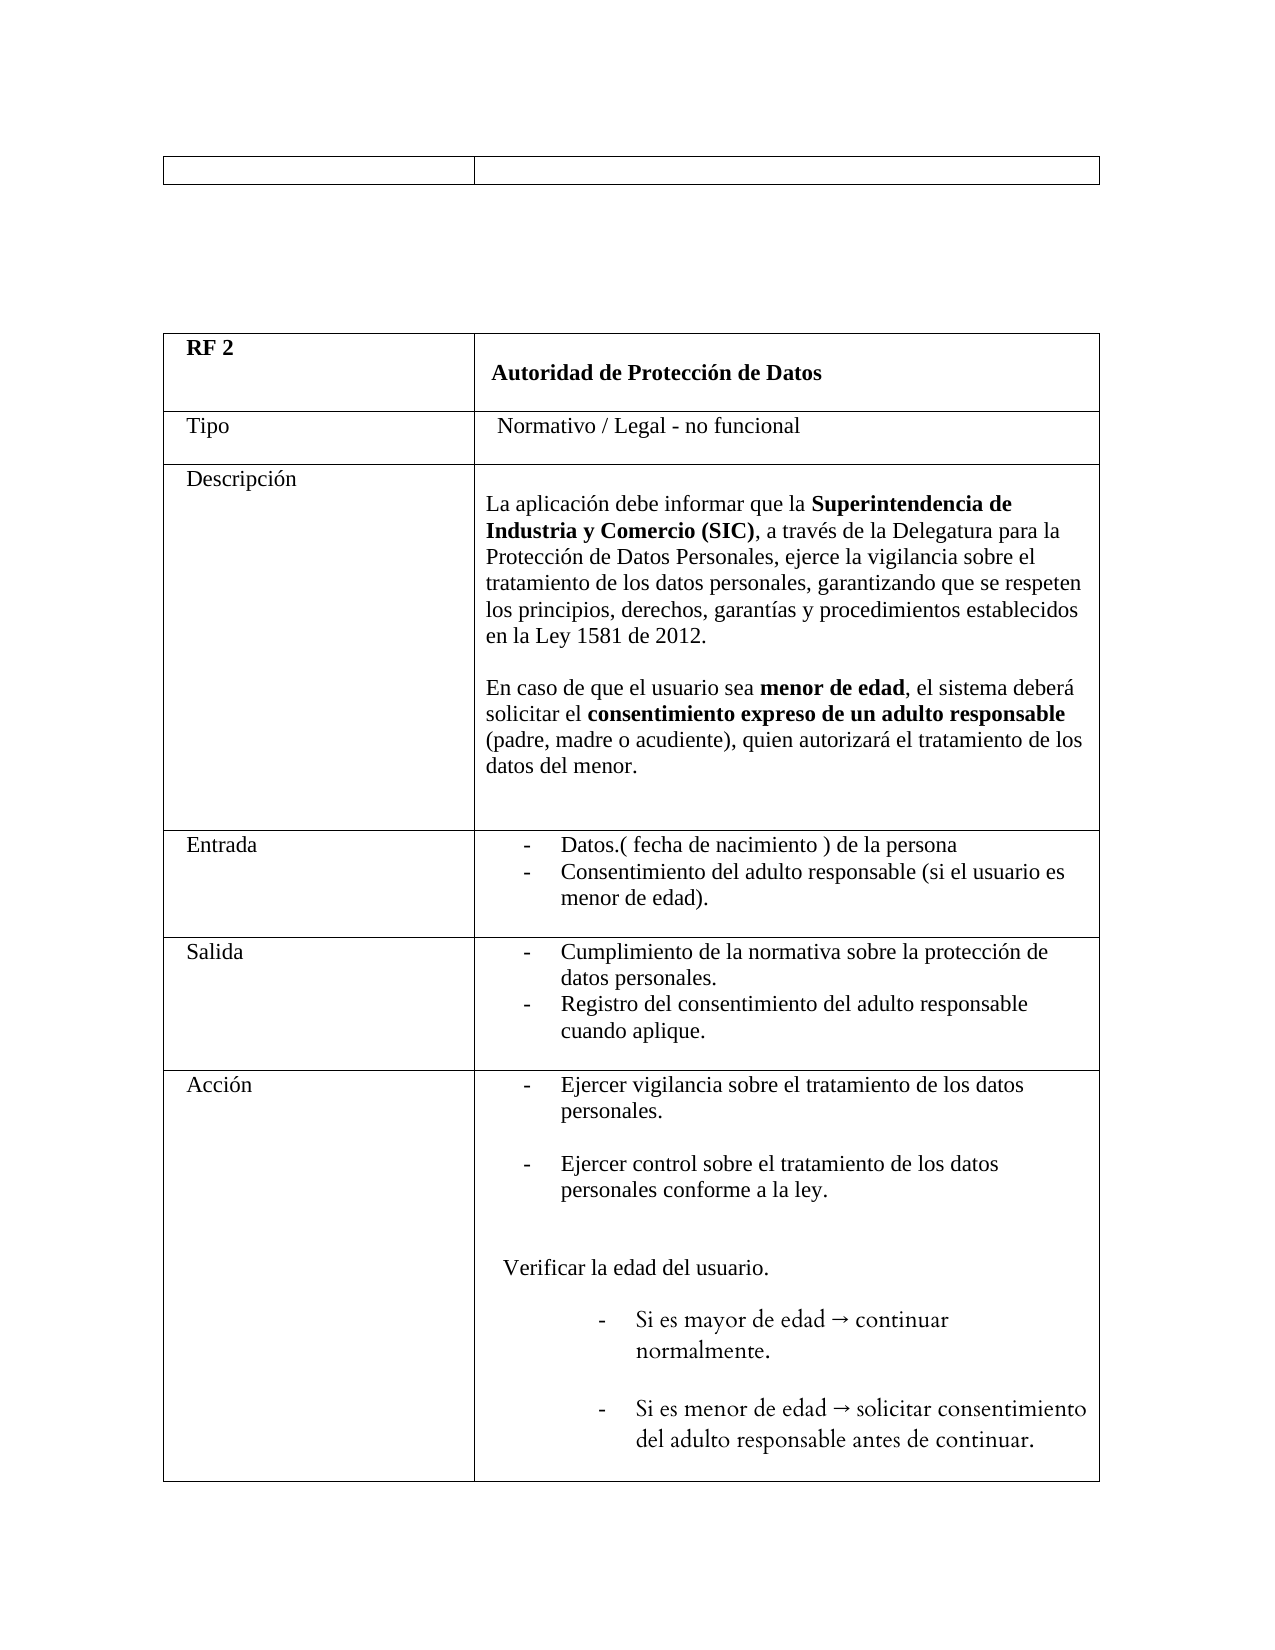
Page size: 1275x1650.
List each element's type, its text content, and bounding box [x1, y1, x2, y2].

table_header Autoridad de Protección de Datos [475, 334, 1099, 411]
table_cell Entrada [164, 831, 474, 937]
table_cell Datos.( fecha de nacimiento ) de la persona Consentimiento del adulto responsable (si el usuario es menor de edad). [475, 831, 1099, 937]
table_cell Cumplimiento de la normativa sobre la protección de datos personales. Registro del consentimiento del adulto responsable cuando aplique. [475, 938, 1099, 1069]
table_cell [475, 157, 1099, 184]
table_cell Acción [164, 1071, 474, 1481]
table_cell La aplicación debe informar que la Superintendencia de Industria y Comercio (SIC), a través de la Delegatura para la Protección de Datos Personales, ejerce la vigilancia sobre el tratamiento de los datos personales, garantizando que se respeten los principios, derechos, garantías y procedimientos establecidos en la Ley 1581 de 2012. En caso de que el usuario sea menor de edad, el sistema deberá solicitar el consentimiento expreso de un adulto responsable (padre, madre o acudiente), quien autorizará el tratamiento de los datos del menor. [475, 465, 1099, 830]
table_header RF 2 [164, 334, 474, 411]
table_cell Tipo [164, 412, 474, 464]
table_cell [475, 1071, 1099, 1481]
table_cell Salida [164, 938, 474, 1069]
table_cell Descripción [164, 465, 474, 830]
table_cell Normativo / Legal - no funcional [475, 412, 1099, 464]
table_cell [164, 157, 474, 184]
